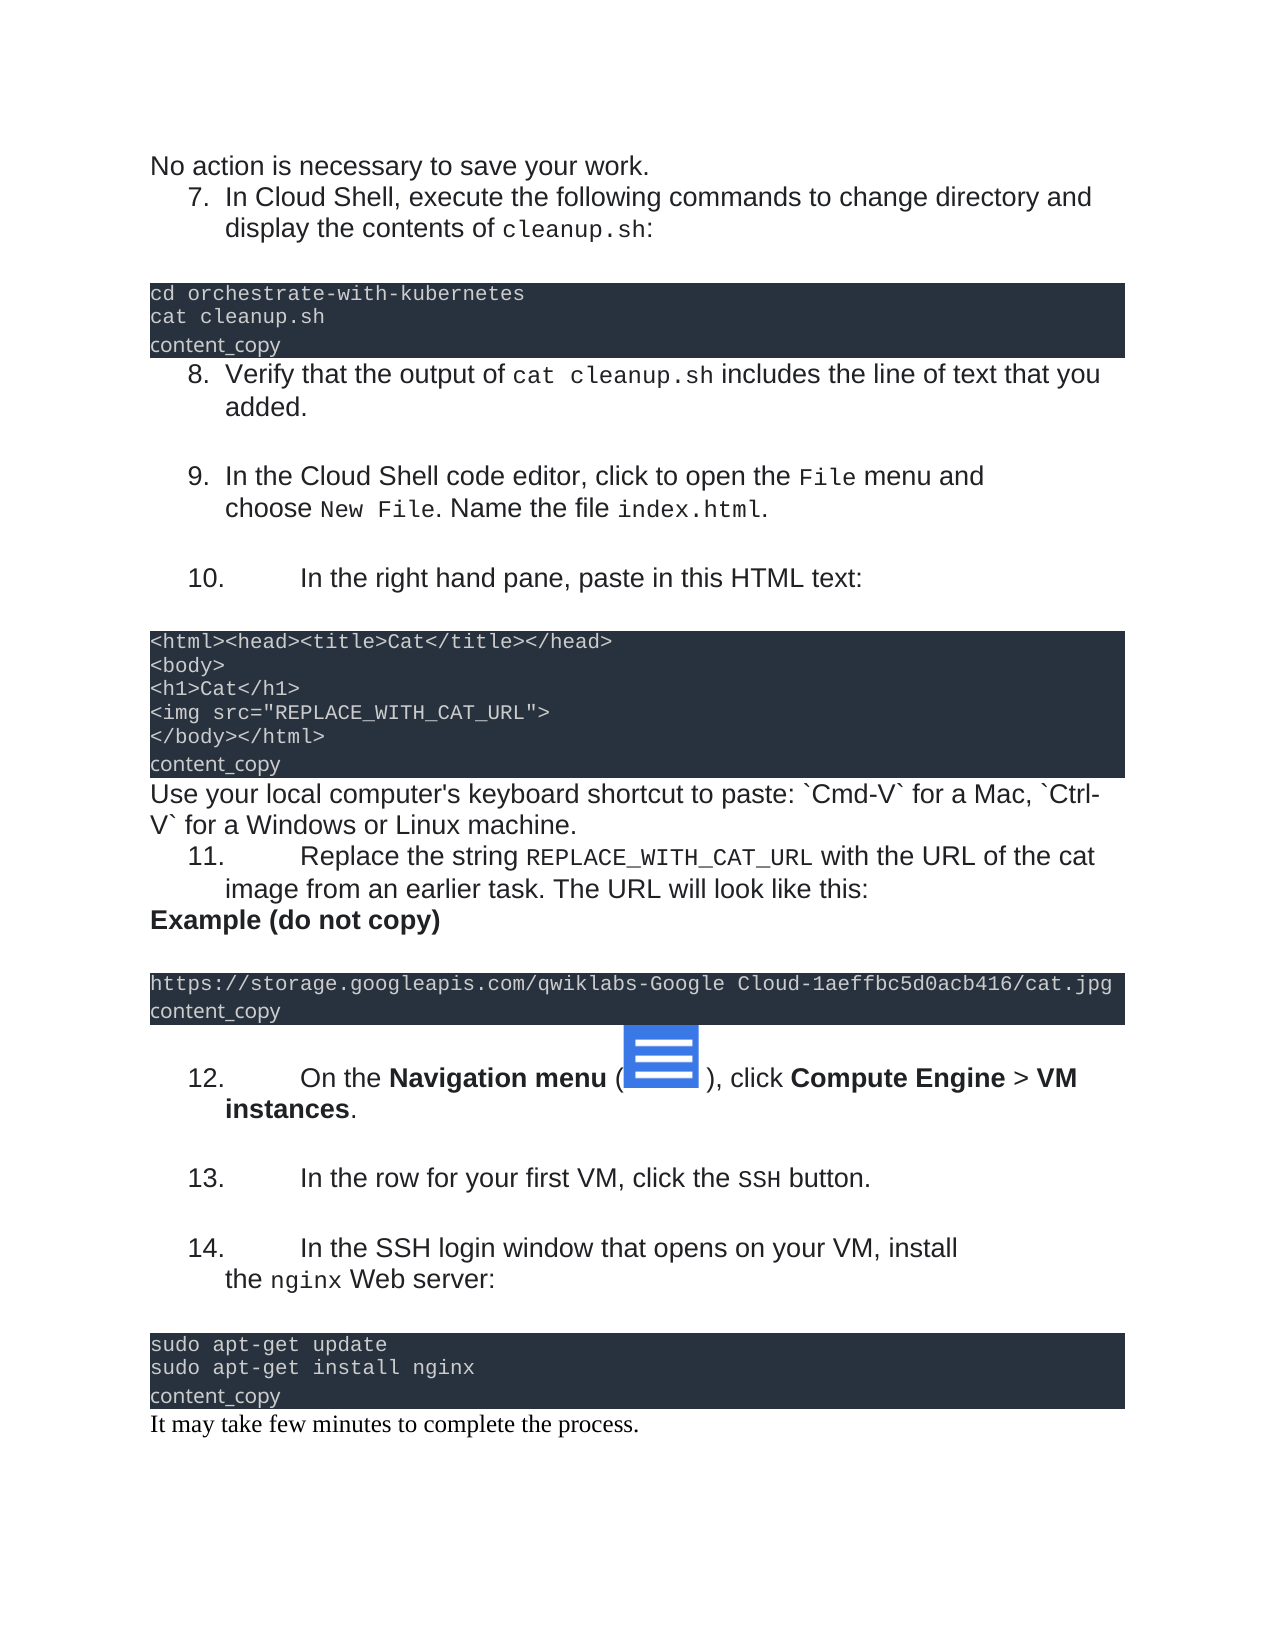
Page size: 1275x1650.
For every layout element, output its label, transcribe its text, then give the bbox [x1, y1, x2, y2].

text Example (do not copy) [150, 904, 1125, 935]
list In the Cloud Shell code editor, click to open the File menu and choose New File. Name the file index.html. [187, 460, 1125, 525]
text content_copy [150, 749, 1125, 778]
text sudo apt-get update [150, 1333, 1125, 1357]
text sudo apt-get install nginx [150, 1357, 1125, 1381]
text </body></html> [150, 726, 1125, 749]
list Verify that the output of cat cleanup.sh includes the line of text that you added. [187, 358, 1125, 422]
text No action is necessary to save your work. [150, 150, 1125, 181]
list In the row for your first VM, click the SSH button. [187, 1162, 1125, 1195]
text <html><head><title>Cat</title></head> [150, 631, 1125, 655]
text Use your local computer's keyboard shortcut to paste: `Cmd-V` for a Mac, `Ctrl-V` for a Windows or Linux machine. [150, 778, 1125, 840]
text https://storage.googleapis.com/qwiklabs-Google Cloud-1aeffbc5d0acb416/cat.jpg [150, 973, 1125, 997]
list Replace the string REPLACE_WITH_CAT_URL with the URL of the cat image from an earlier task. The URL will look like this: [187, 840, 1125, 904]
text content_copy [150, 330, 1125, 358]
text cat cleanup.sh [150, 306, 1125, 330]
list On the Navigation menu ( ), click Compute Engine > VM instances. [187, 1025, 1125, 1124]
list In the SSH login window that opens on your VM, install the nginx Web server: [187, 1232, 1125, 1296]
text <img src="REPLACE_WITH_CAT_URL"> [150, 702, 1125, 726]
text content_copy [150, 997, 1125, 1025]
picture [623, 1025, 699, 1088]
text content_copy [150, 1381, 1125, 1409]
text cd orchestrate-with-kubernetes [150, 283, 1125, 306]
text <h1>Cat</h1> [150, 678, 1125, 702]
text <body> [150, 655, 1125, 678]
text It may take few minutes to complete the process. [150, 1409, 1125, 1438]
list In the right hand pane, paste in this HTML text: [187, 562, 1125, 594]
list In Cloud Shell, execute the following commands to change directory and display the contents of cleanup.sh: [187, 181, 1125, 245]
